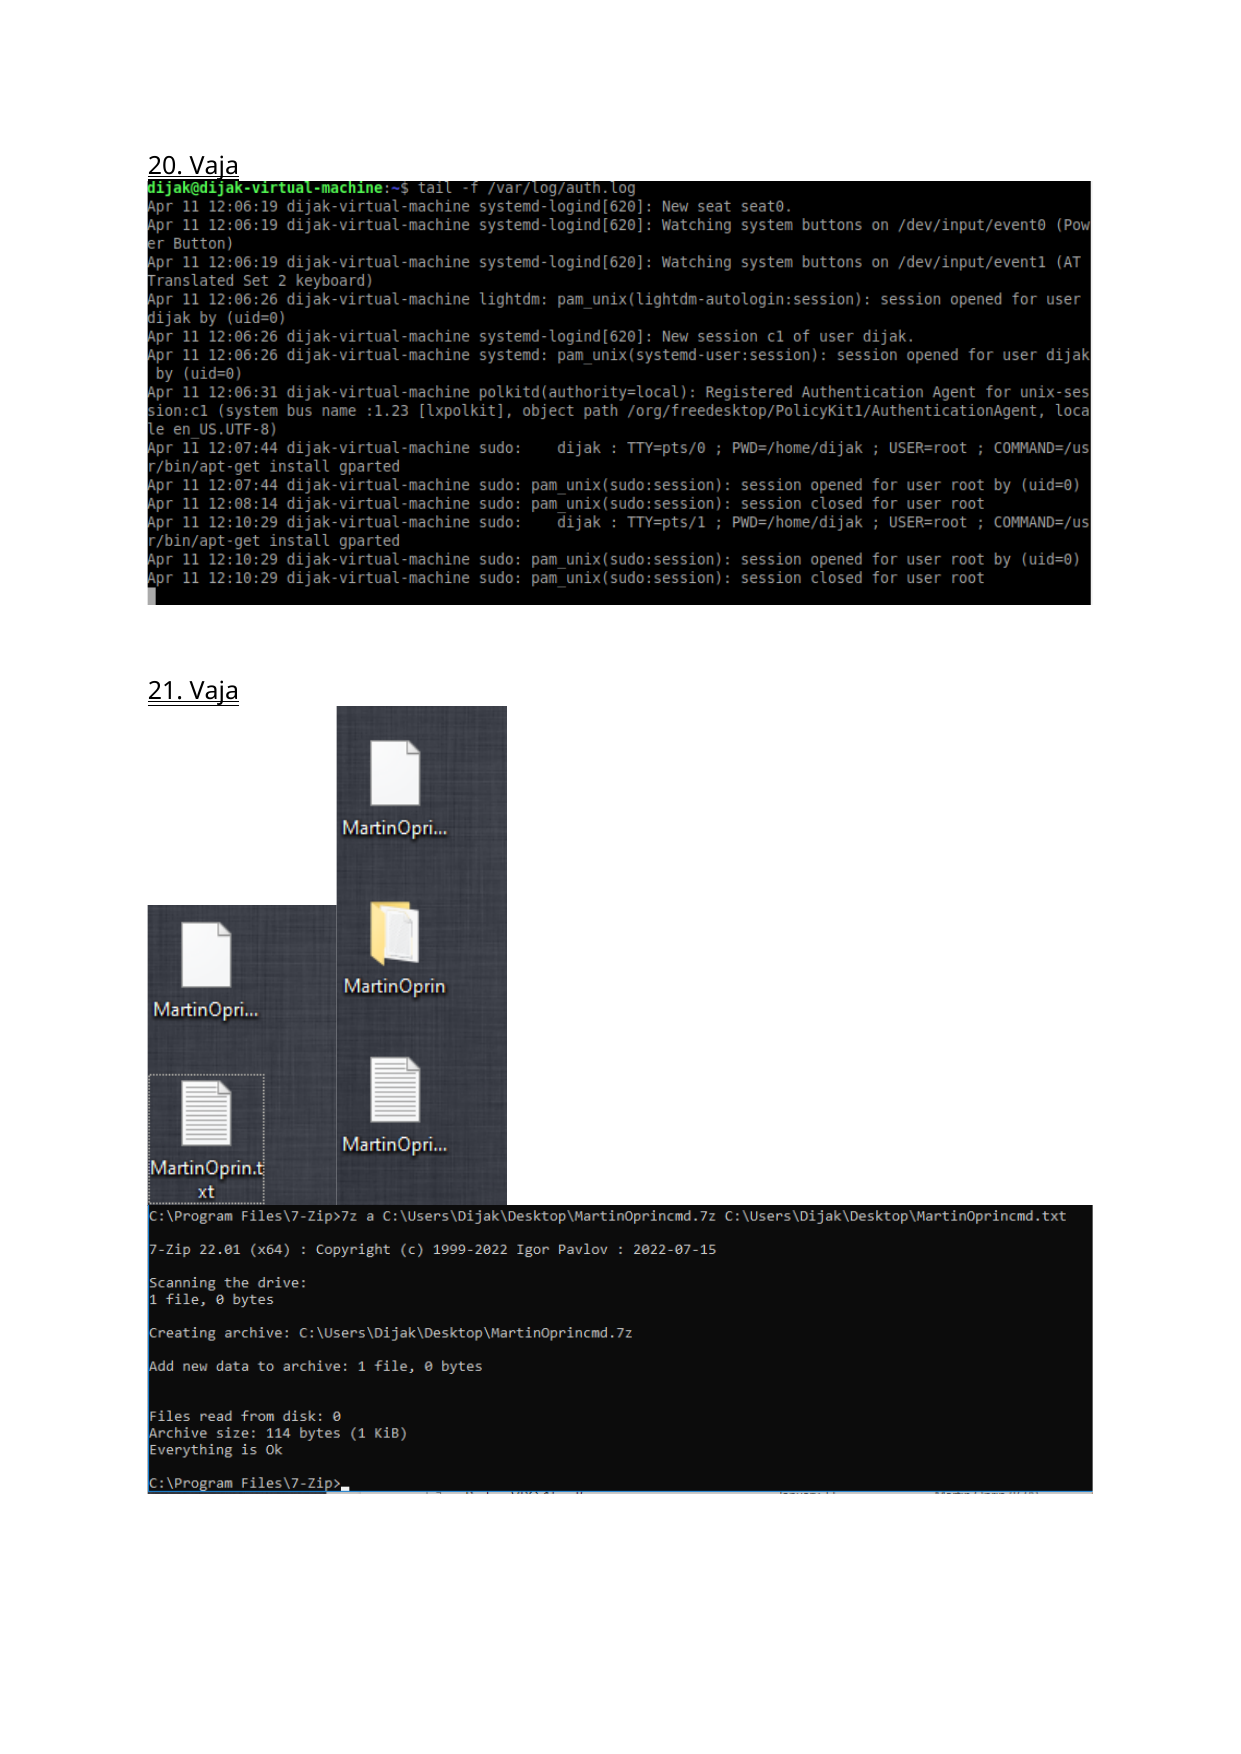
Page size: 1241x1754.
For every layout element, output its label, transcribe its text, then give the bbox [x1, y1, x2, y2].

text 20. Vaja [148, 148, 1093, 181]
picture [147, 181, 1093, 605]
text 21. Vaja [148, 673, 1093, 707]
picture [147, 706, 1093, 1494]
